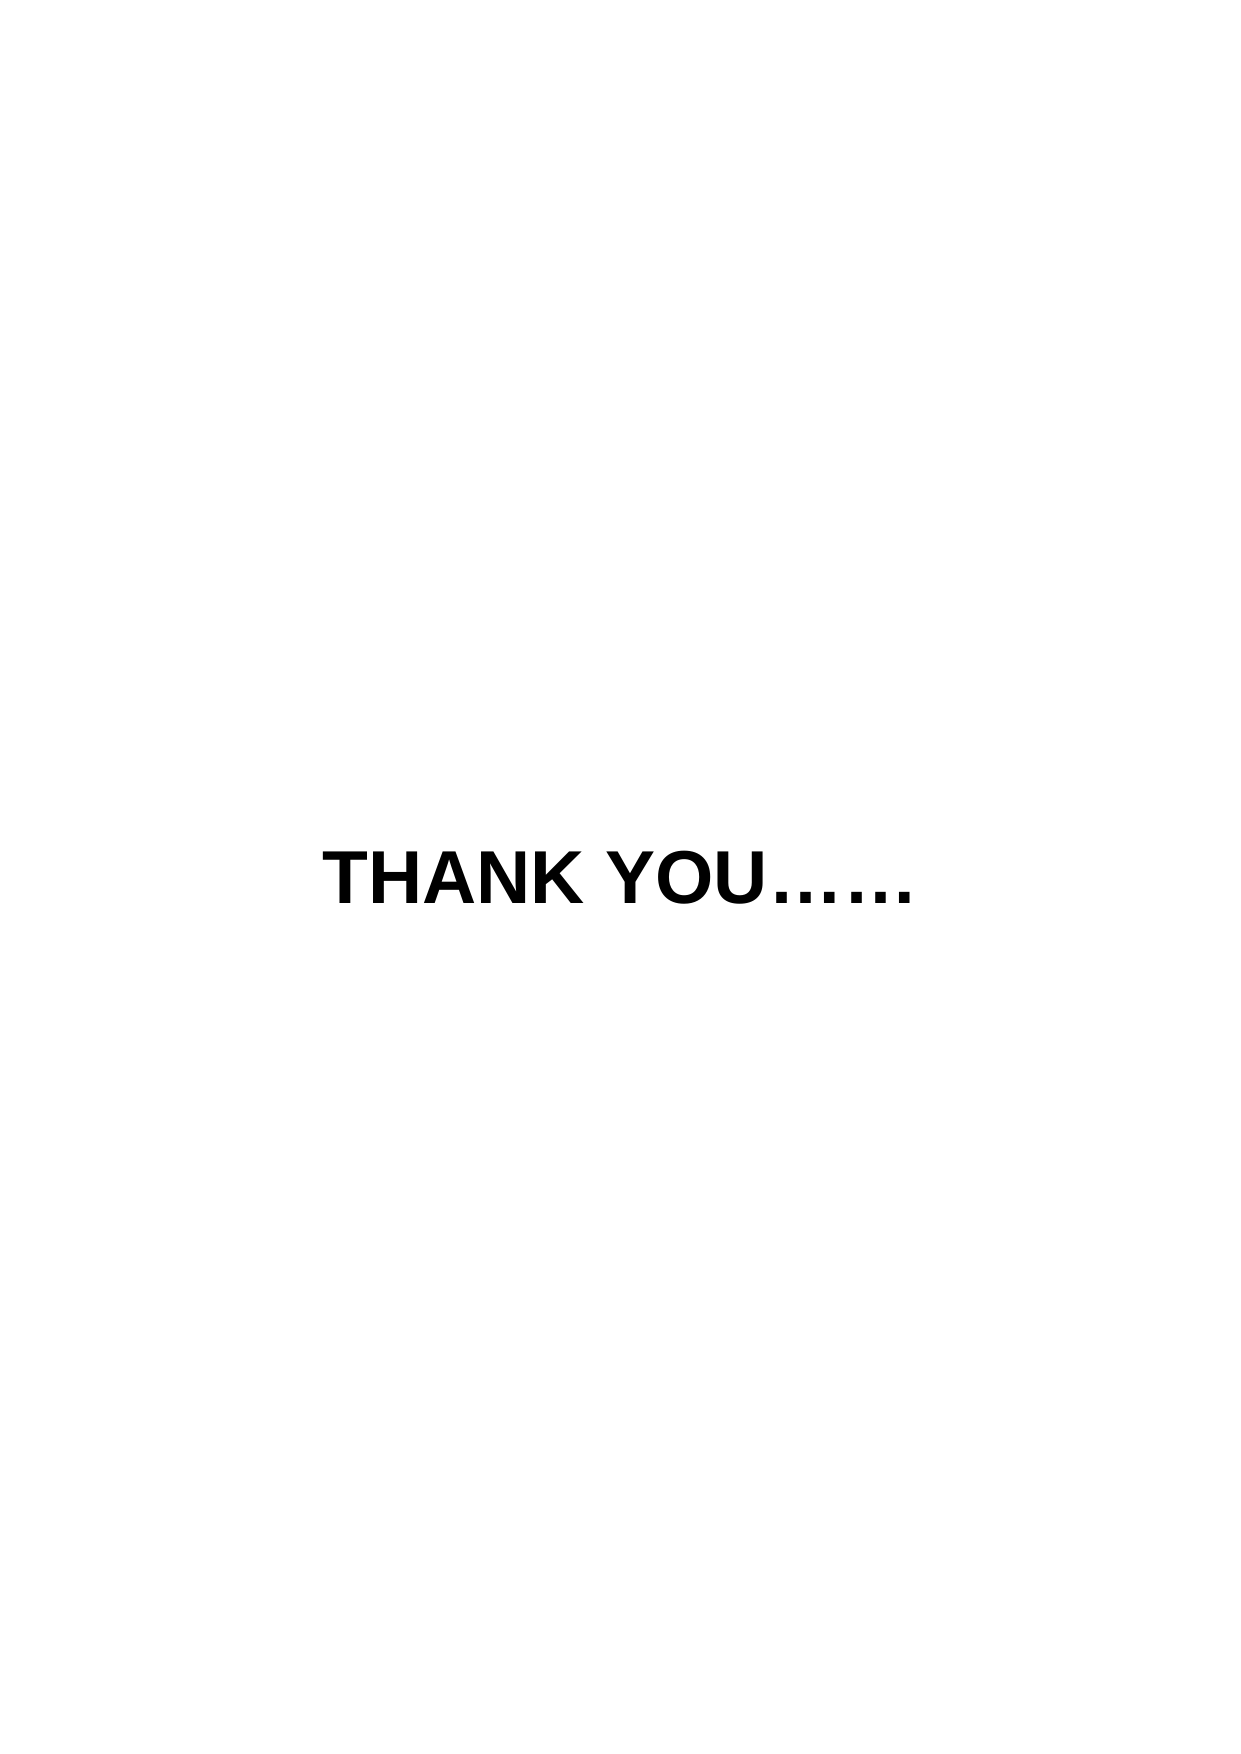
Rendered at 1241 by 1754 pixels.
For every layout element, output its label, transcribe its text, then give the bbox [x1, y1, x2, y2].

text THANK YOU…… [150, 833, 1090, 919]
